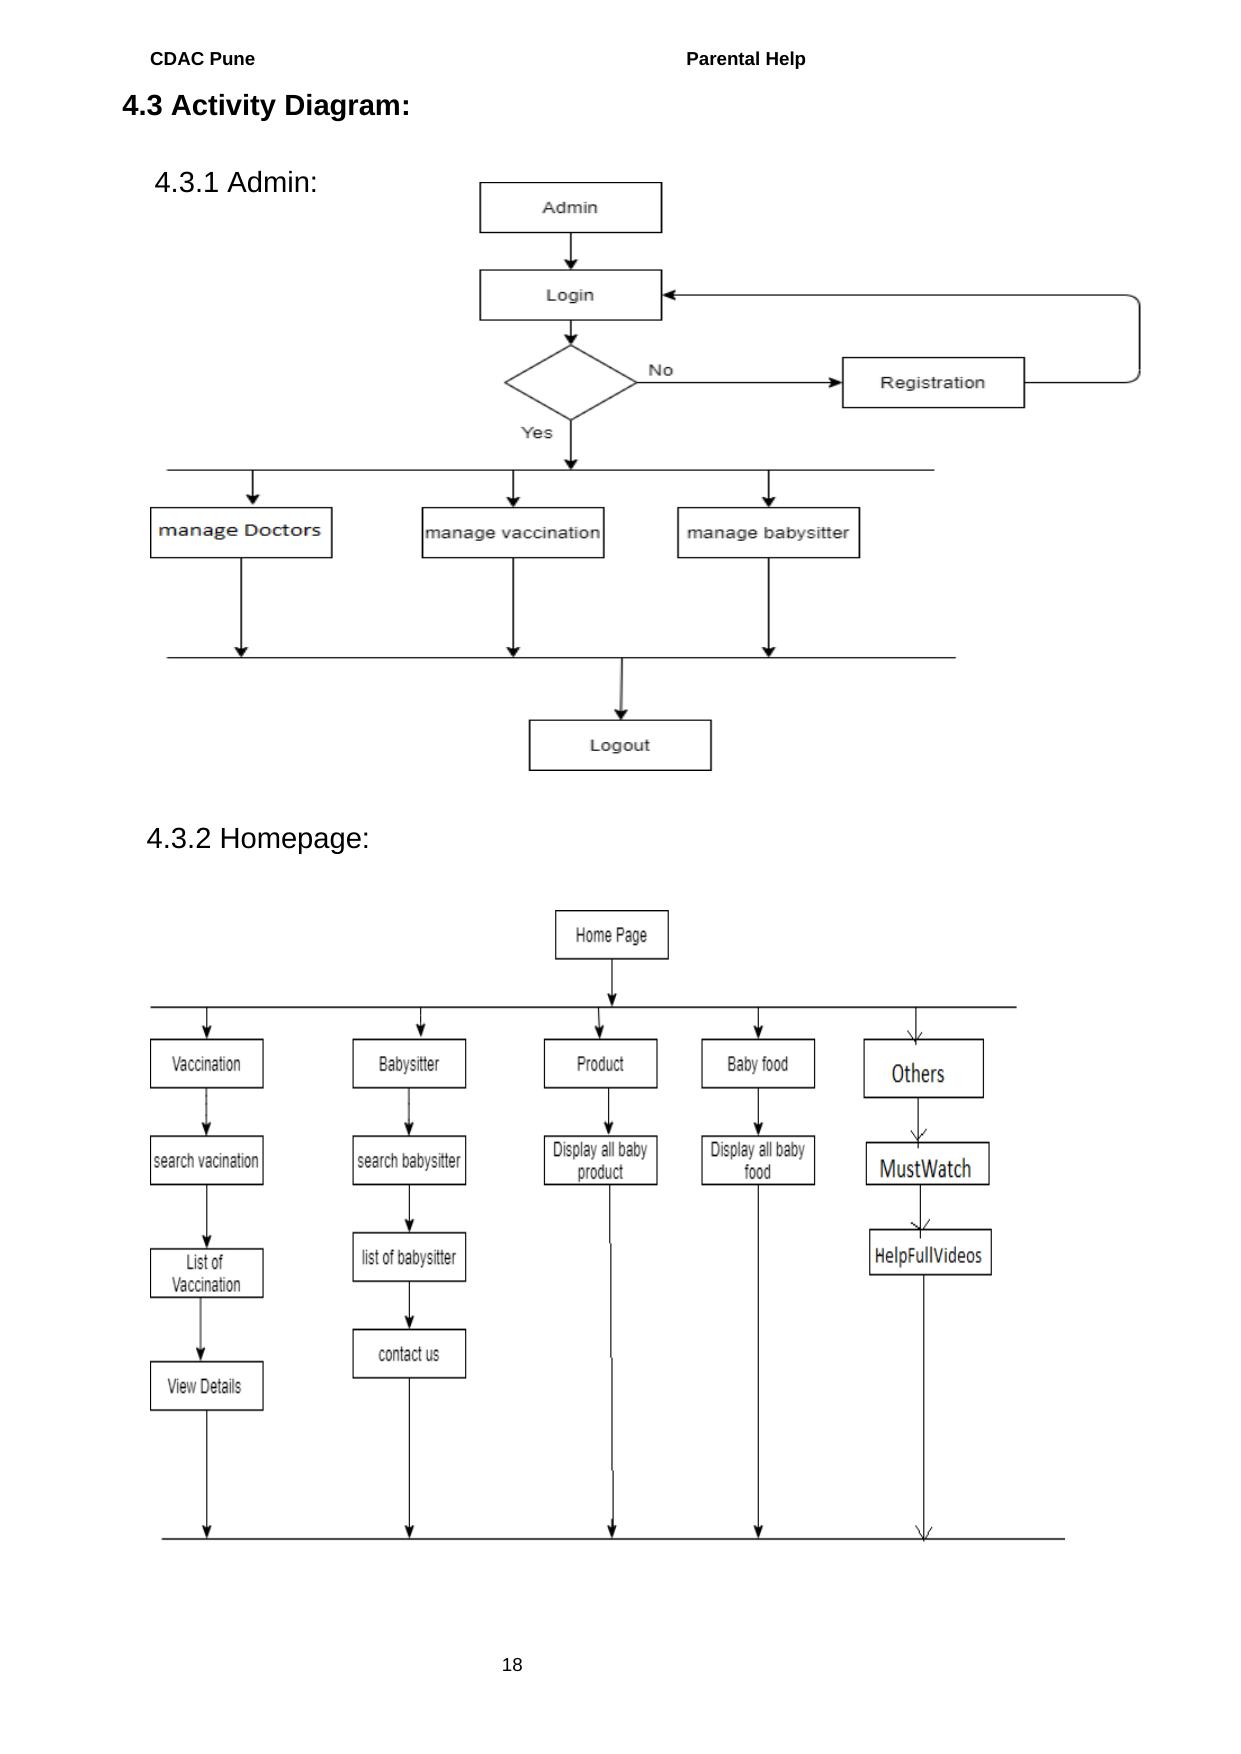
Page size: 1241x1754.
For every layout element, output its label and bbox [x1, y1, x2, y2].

picture [150, 910, 1154, 1553]
picture [150, 182, 1154, 771]
